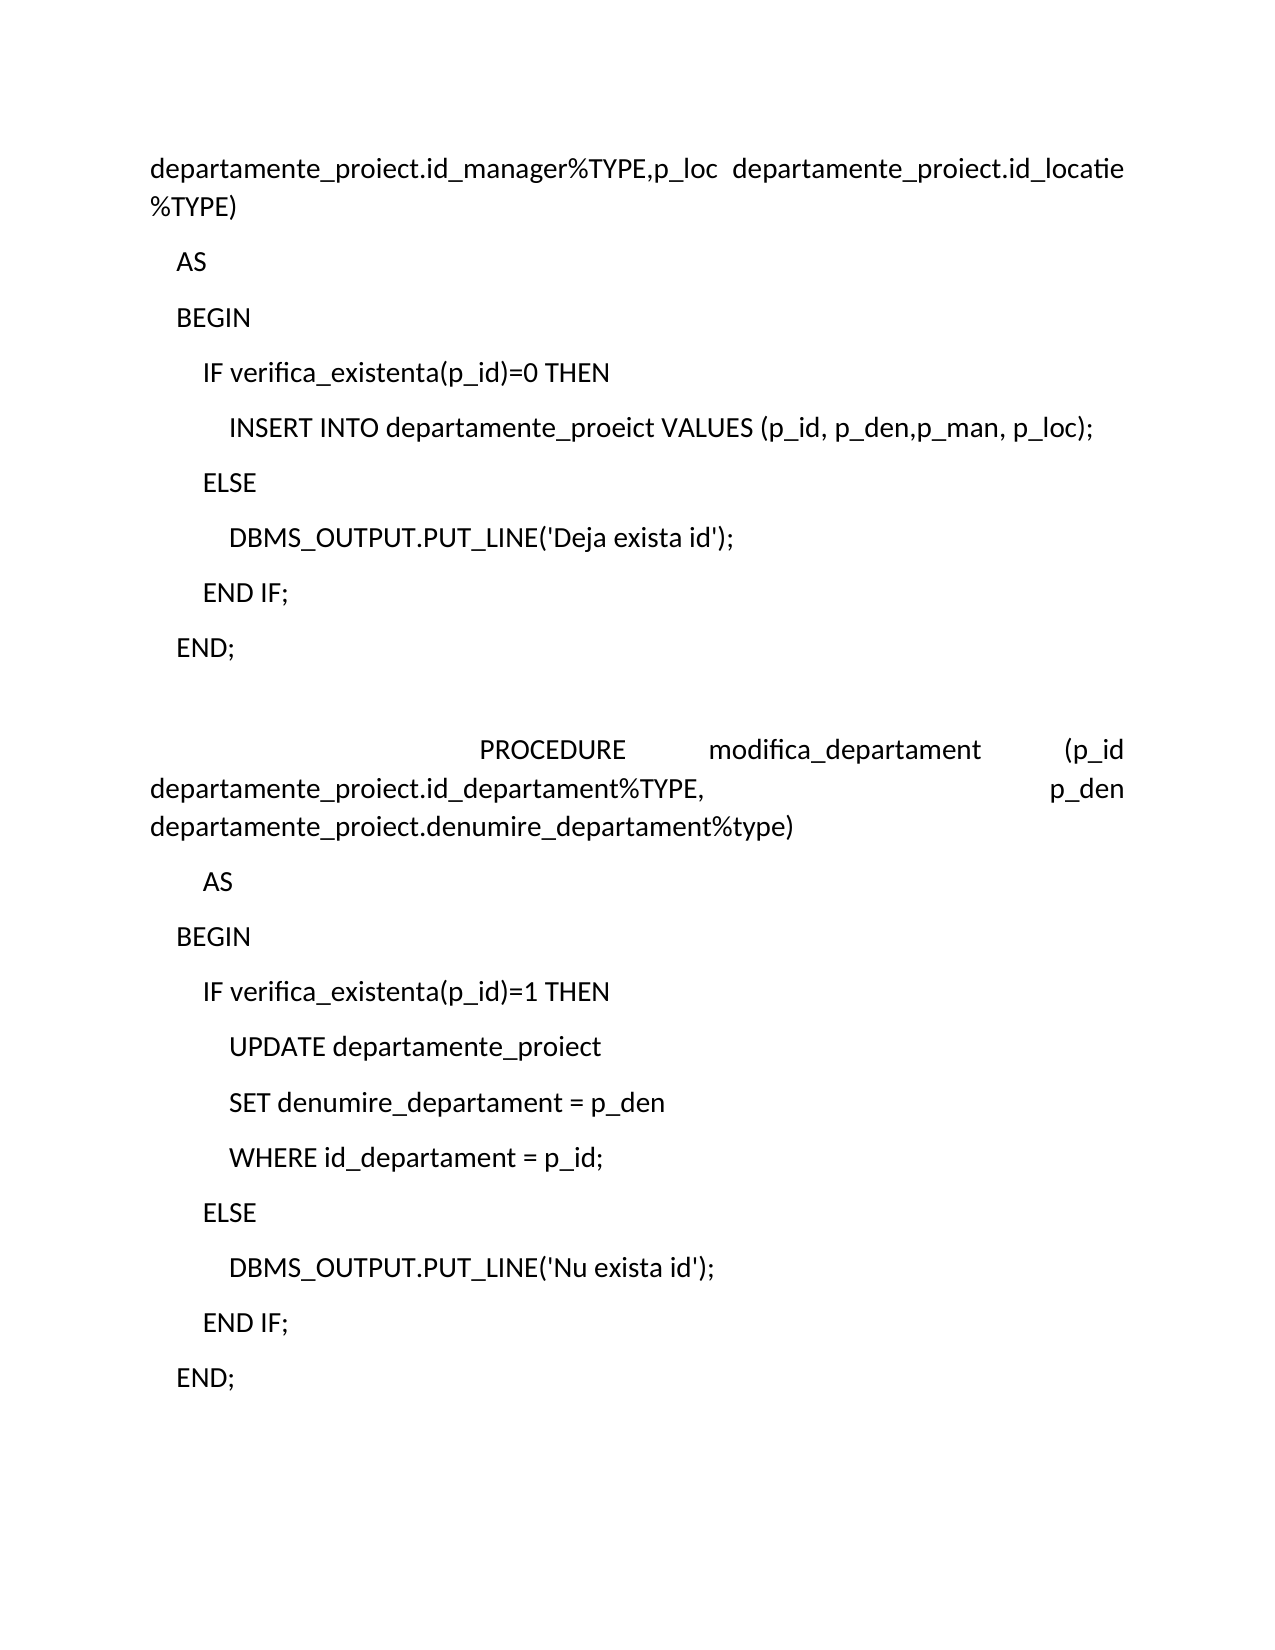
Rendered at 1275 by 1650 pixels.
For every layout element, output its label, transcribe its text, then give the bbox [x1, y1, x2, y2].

text IF verifica_existenta(p_id)=0 THEN [150, 354, 1125, 389]
text DBMS_OUTPUT.PUT_LINE('Deja exista id'); [150, 519, 1125, 555]
text DBMS_OUTPUT.PUT_LINE('Nu exista id'); [150, 1249, 1125, 1284]
text END; [150, 629, 1125, 665]
text END IF; [150, 574, 1125, 610]
text PROCEDURE modifica_departament (p_id departamente_proiect.id_departament%TYPE, p_den departamente_proiect.denumire_departament%type) [150, 731, 1125, 844]
text END IF; [150, 1304, 1125, 1340]
text AS [150, 863, 1125, 899]
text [150, 150, 1125, 224]
text INSERT INTO departamente_proeict VALUES (p_id, p_den,p_man, p_loc); [150, 409, 1125, 444]
text END; [150, 1359, 1125, 1395]
text BEGIN [150, 299, 1125, 334]
text AS [150, 243, 1125, 279]
text IF verifica_existenta(p_id)=1 THEN [150, 973, 1125, 1009]
text BEGIN [150, 918, 1125, 954]
text WHERE id_departament = p_id; [150, 1139, 1125, 1174]
text UPDATE departamente_proiect [150, 1028, 1125, 1064]
text SET denumire_departament = p_den [150, 1084, 1125, 1119]
text ELSE [150, 464, 1125, 499]
text ELSE [150, 1194, 1125, 1229]
